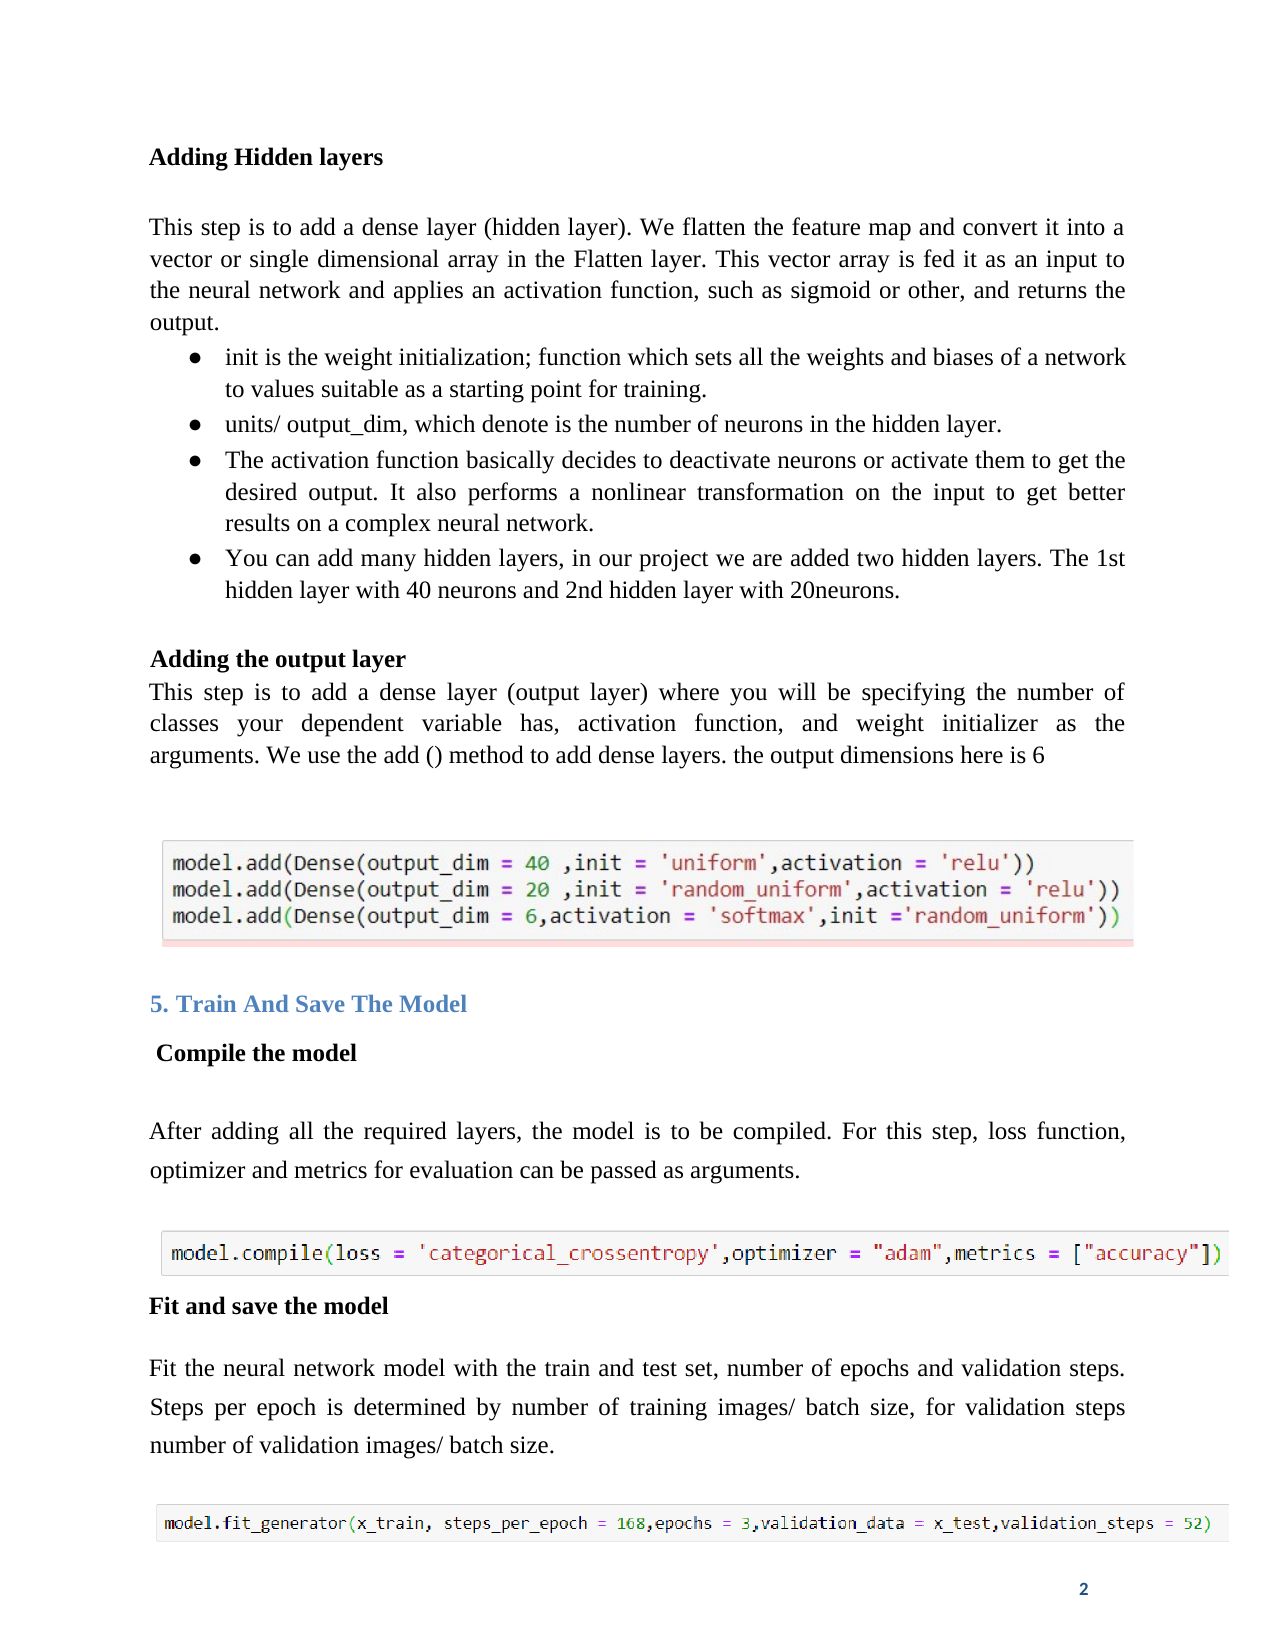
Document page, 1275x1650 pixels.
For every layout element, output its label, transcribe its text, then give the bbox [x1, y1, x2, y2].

picture [150, 1223, 1230, 1282]
text 5. Train And Save The Model Compile the model [150, 989, 561, 1066]
subtitle Adding Hidden layers [148, 142, 1133, 171]
list init is the weight initialization; function which sets all the weights and biases of a network to values suitable as a starting point for training. [187, 342, 1127, 403]
subtitle Fit and save the model [148, 1291, 1133, 1320]
subtitle Adding the output layer [137, 644, 413, 673]
text Fit the neural network model with the train and test set, number of epochs and validation steps. Steps per epoch is determined by number of training images/ batch size, for validation steps number of validation images/ batch size. [148, 1353, 1127, 1459]
list The activation function basically decides to deactivate neurons or activate them to get the desired output. It also performs a nonlinear transformation on the input to get better results on a complex neural network. [187, 445, 1127, 537]
text After adding all the required layers, the model is to be compiled. For this step, loss function, optimizer and metrics for evaluation can be passed as arguments. [148, 1116, 1127, 1183]
picture [162, 840, 1134, 947]
text This step is to add a dense layer (hidden layer). We flatten the feature map and convert it into a vector or single dimensional array in the Flatten layer. This vector array is fed it as an input to the neural network and applies an activation function, such as sigmoid or other, and returns the output. [148, 212, 1127, 336]
text This step is to add a dense layer (output layer) where you will be specifying the number of classes your dependent variable has, activation function, and weight initializer as the arguments. We use the add () method to add dense layers. the output dimensions here is 6 [148, 677, 1127, 769]
list units/ output_dim, which denote is the number of neurons in the hidden layer. [187, 409, 1127, 438]
picture [150, 1499, 1230, 1545]
list You can add many hidden layers, in our project we are added two hidden layers. The 1st hidden layer with 40 neurons and 2nd hidden layer with 20neurons. [187, 543, 1127, 603]
